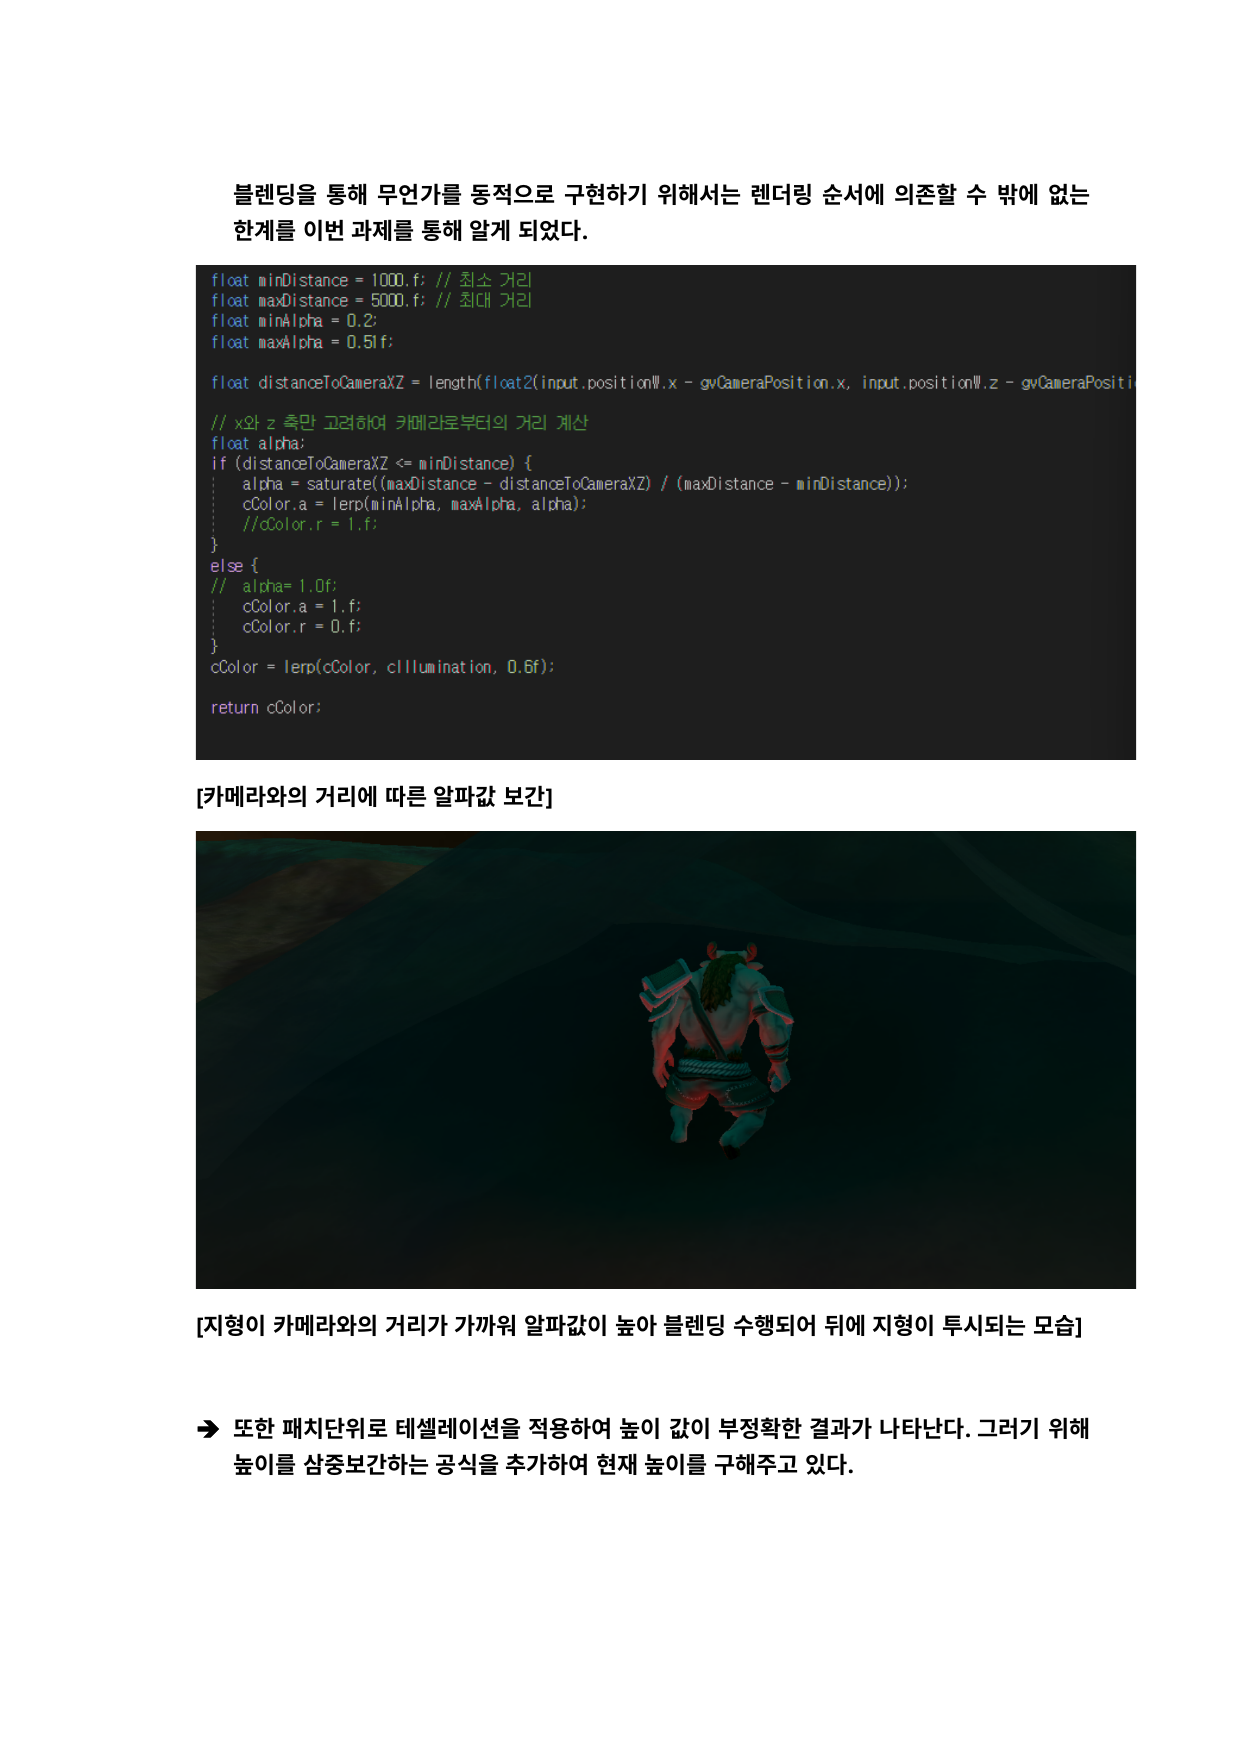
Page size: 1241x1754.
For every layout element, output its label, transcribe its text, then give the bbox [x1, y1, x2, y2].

text [카메라와의 거리에 따른 알파값 보간] [196, 778, 1090, 812]
text [지형이 카메라와의 거리가 가까워 알파값이 높아 블렌딩 수행되어 뒤에 지형이 투시되는 모습] [196, 1308, 1090, 1341]
picture [195, 831, 1137, 1289]
list 또한 패치단위로 테셀레이션을 적용하여 높이 값이 부정확한 결과가 나타난다. 그러기 위해 높이를 삼중보간하는 공식을 추가하여 현재 높이를 구해주고 있다. [196, 1411, 1090, 1480]
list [196, 177, 1090, 246]
picture [195, 265, 1137, 760]
